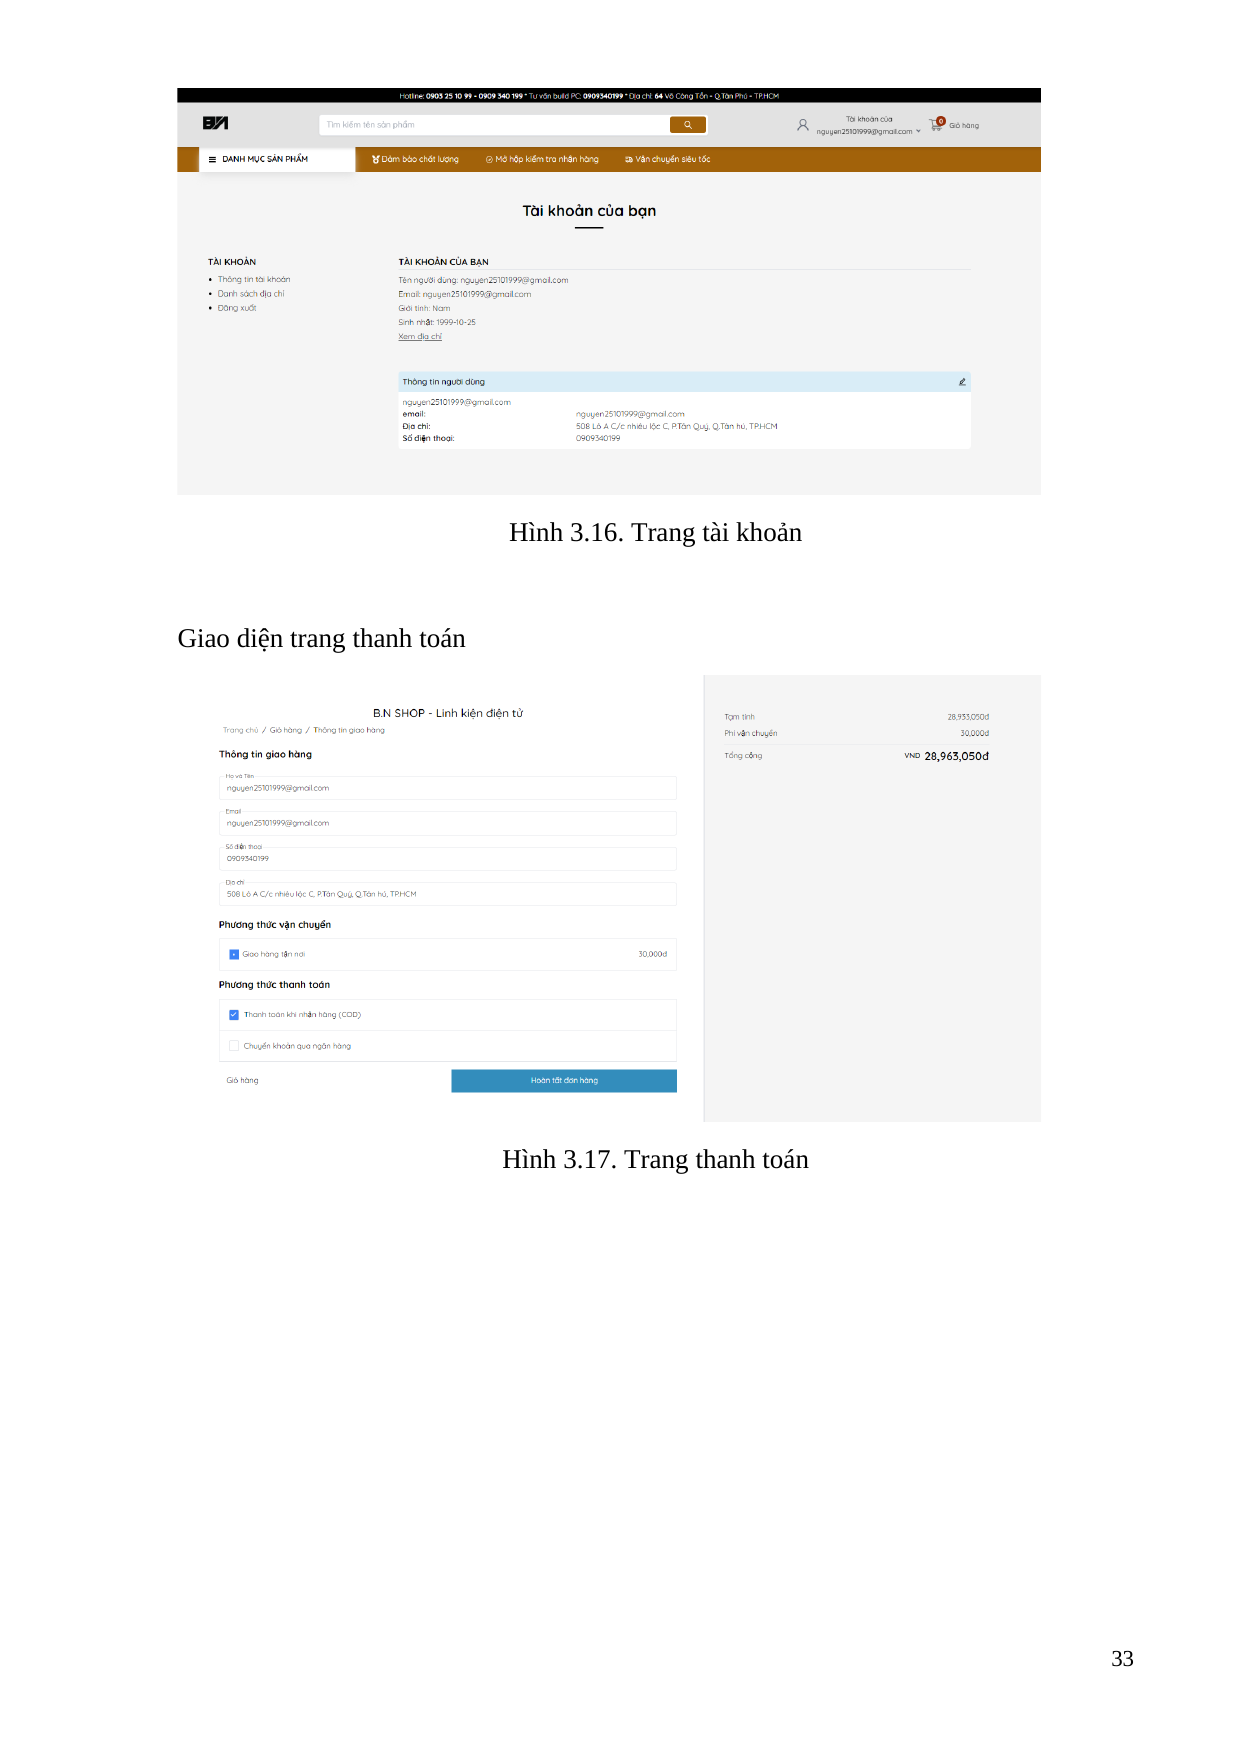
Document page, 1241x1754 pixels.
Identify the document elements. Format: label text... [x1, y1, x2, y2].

text Hình 3.16. Trang tài khoản [177, 516, 1134, 547]
picture [177, 675, 1042, 1122]
text Hình 3.17. Trang thanh toán [177, 1143, 1134, 1174]
text Giao diện trang thanh toán [177, 622, 1134, 653]
picture [177, 88, 1041, 495]
